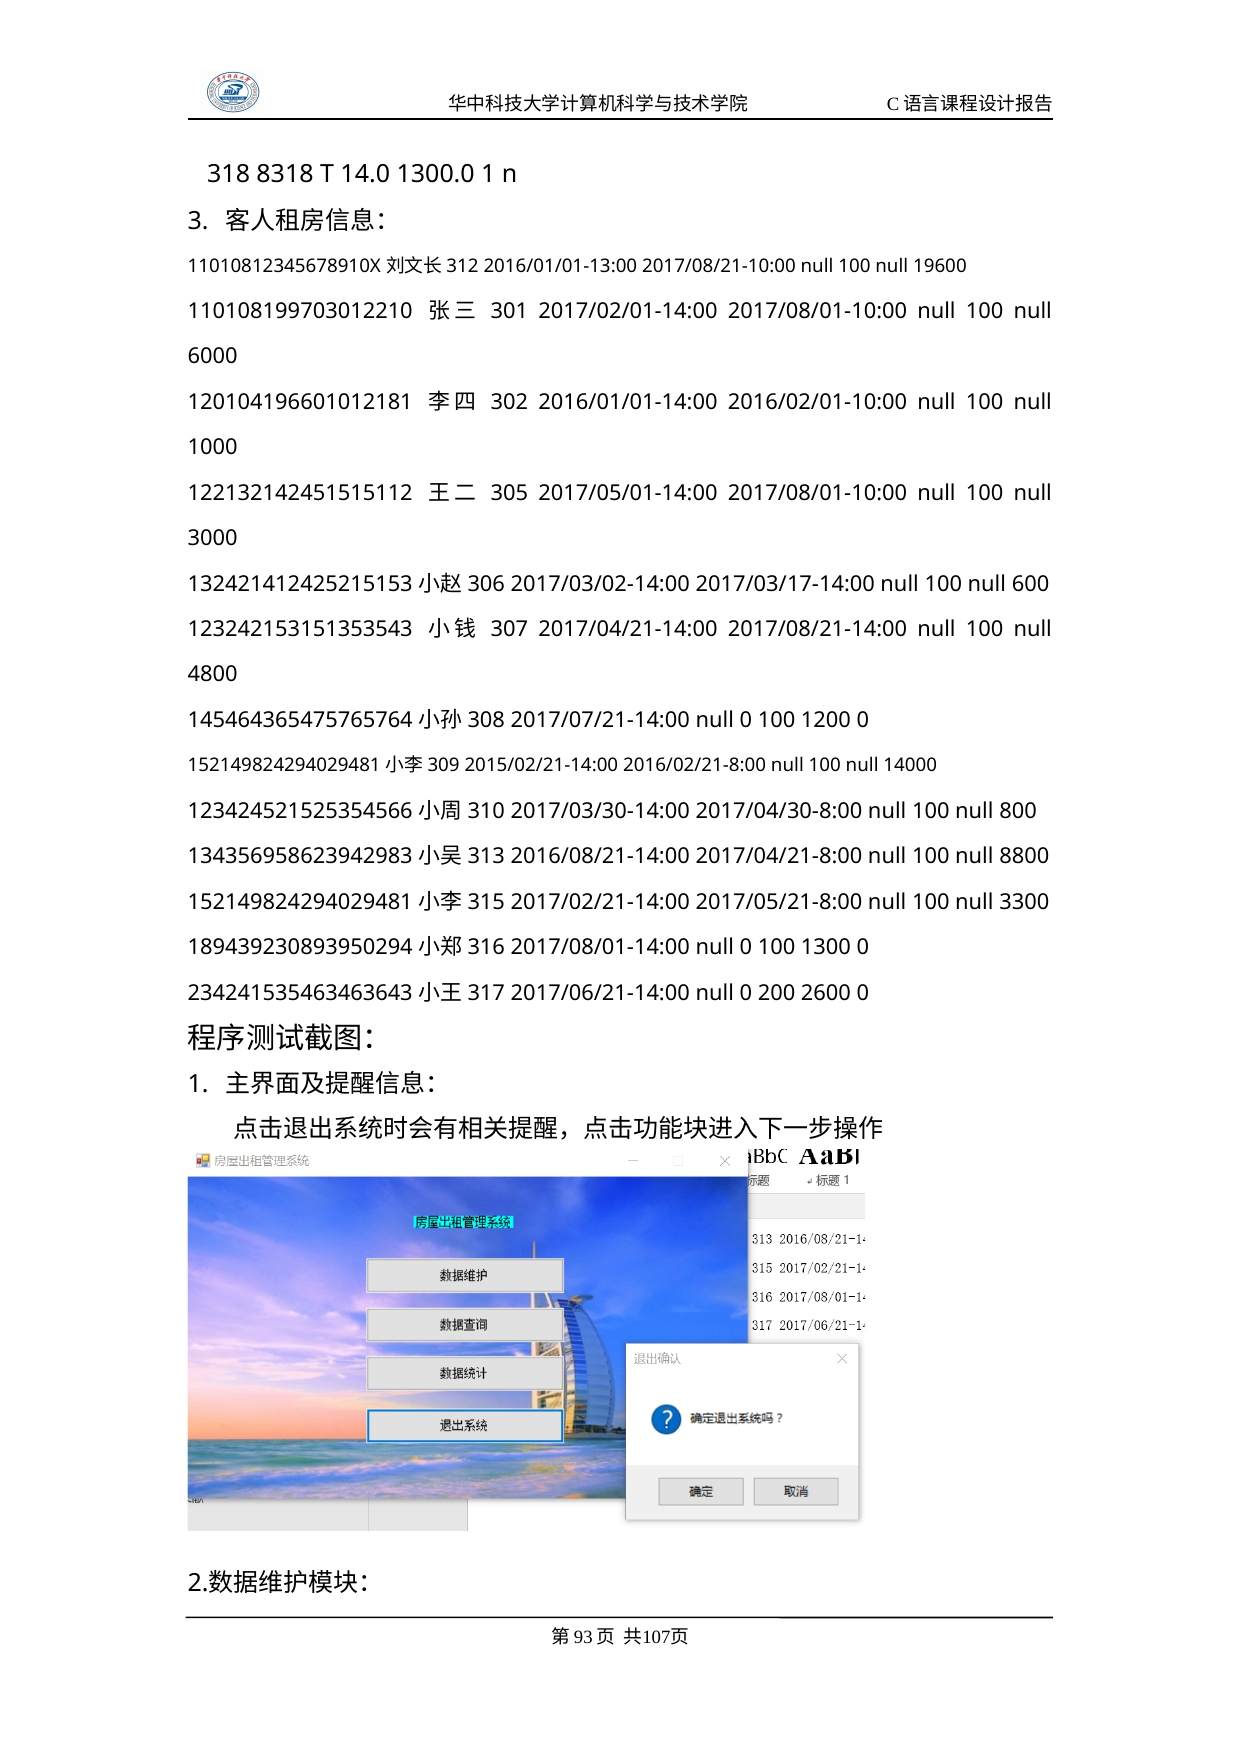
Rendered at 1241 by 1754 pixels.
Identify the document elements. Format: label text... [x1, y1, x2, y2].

text 234241535463463643 小王 317 2017/06/21-14:00 null 0 200 2600 0 [187, 968, 1053, 1013]
text 152149824294029481 小李 309 2015/02/21-14:00 2016/02/21-8:00 null 100 null 14000 [187, 741, 1053, 786]
text 123242153151353543 小钱 307 2017/04/21-14:00 2017/08/21-14:00 null 100 null 4800 [187, 604, 1053, 695]
text 152149824294029481 小李 315 2017/02/21-14:00 2017/05/21-8:00 null 100 null 3300 [187, 877, 1053, 922]
text 120104196601012181 李四 302 2016/01/01-14:00 2016/02/01-10:00 null 100 null 1000 [187, 377, 1053, 468]
picture [200, 70, 264, 113]
picture [187, 1149, 866, 1531]
text 123424521525354566 小周 310 2017/03/30-14:00 2017/04/30-8:00 null 100 null 800 [187, 786, 1053, 832]
text 2.数据维护模块： [187, 1558, 1053, 1604]
text 189439230893950294 小郑 316 2017/08/01-14:00 null 0 100 1300 0 [187, 922, 1053, 968]
text 134356958623942983 小吴 313 2016/08/21-14:00 2017/04/21-8:00 null 100 null 8800 [187, 832, 1053, 877]
text 11010812345678910X 刘文长 312 2016/01/01-13:00 2017/08/21-10:00 null 100 null 19600 [187, 241, 1053, 287]
list 客人租房信息： [187, 196, 1053, 241]
text 145464365475765764 小孙 308 2017/07/21-14:00 null 0 100 1200 0 [187, 695, 1053, 741]
text 程序测试截图： [187, 1013, 1053, 1059]
text 122132142451515112 王二 305 2017/05/01-14:00 2017/08/01-10:00 null 100 null 3000 [187, 468, 1053, 559]
text 132421412425215153 小赵 306 2017/03/02-14:00 2017/03/17-14:00 null 100 null 600 [187, 559, 1053, 604]
list 主界面及提醒信息： [187, 1059, 1053, 1104]
text 318 8318 T 14.0 1300.0 1 n [187, 150, 1053, 196]
text 110108199703012210 张三 301 2017/02/01-14:00 2017/08/01-10:00 null 100 null 6000 [187, 287, 1053, 377]
text 点击退出系统时会有相关提醒，点击功能块进入下一步操作 [187, 1104, 1053, 1149]
